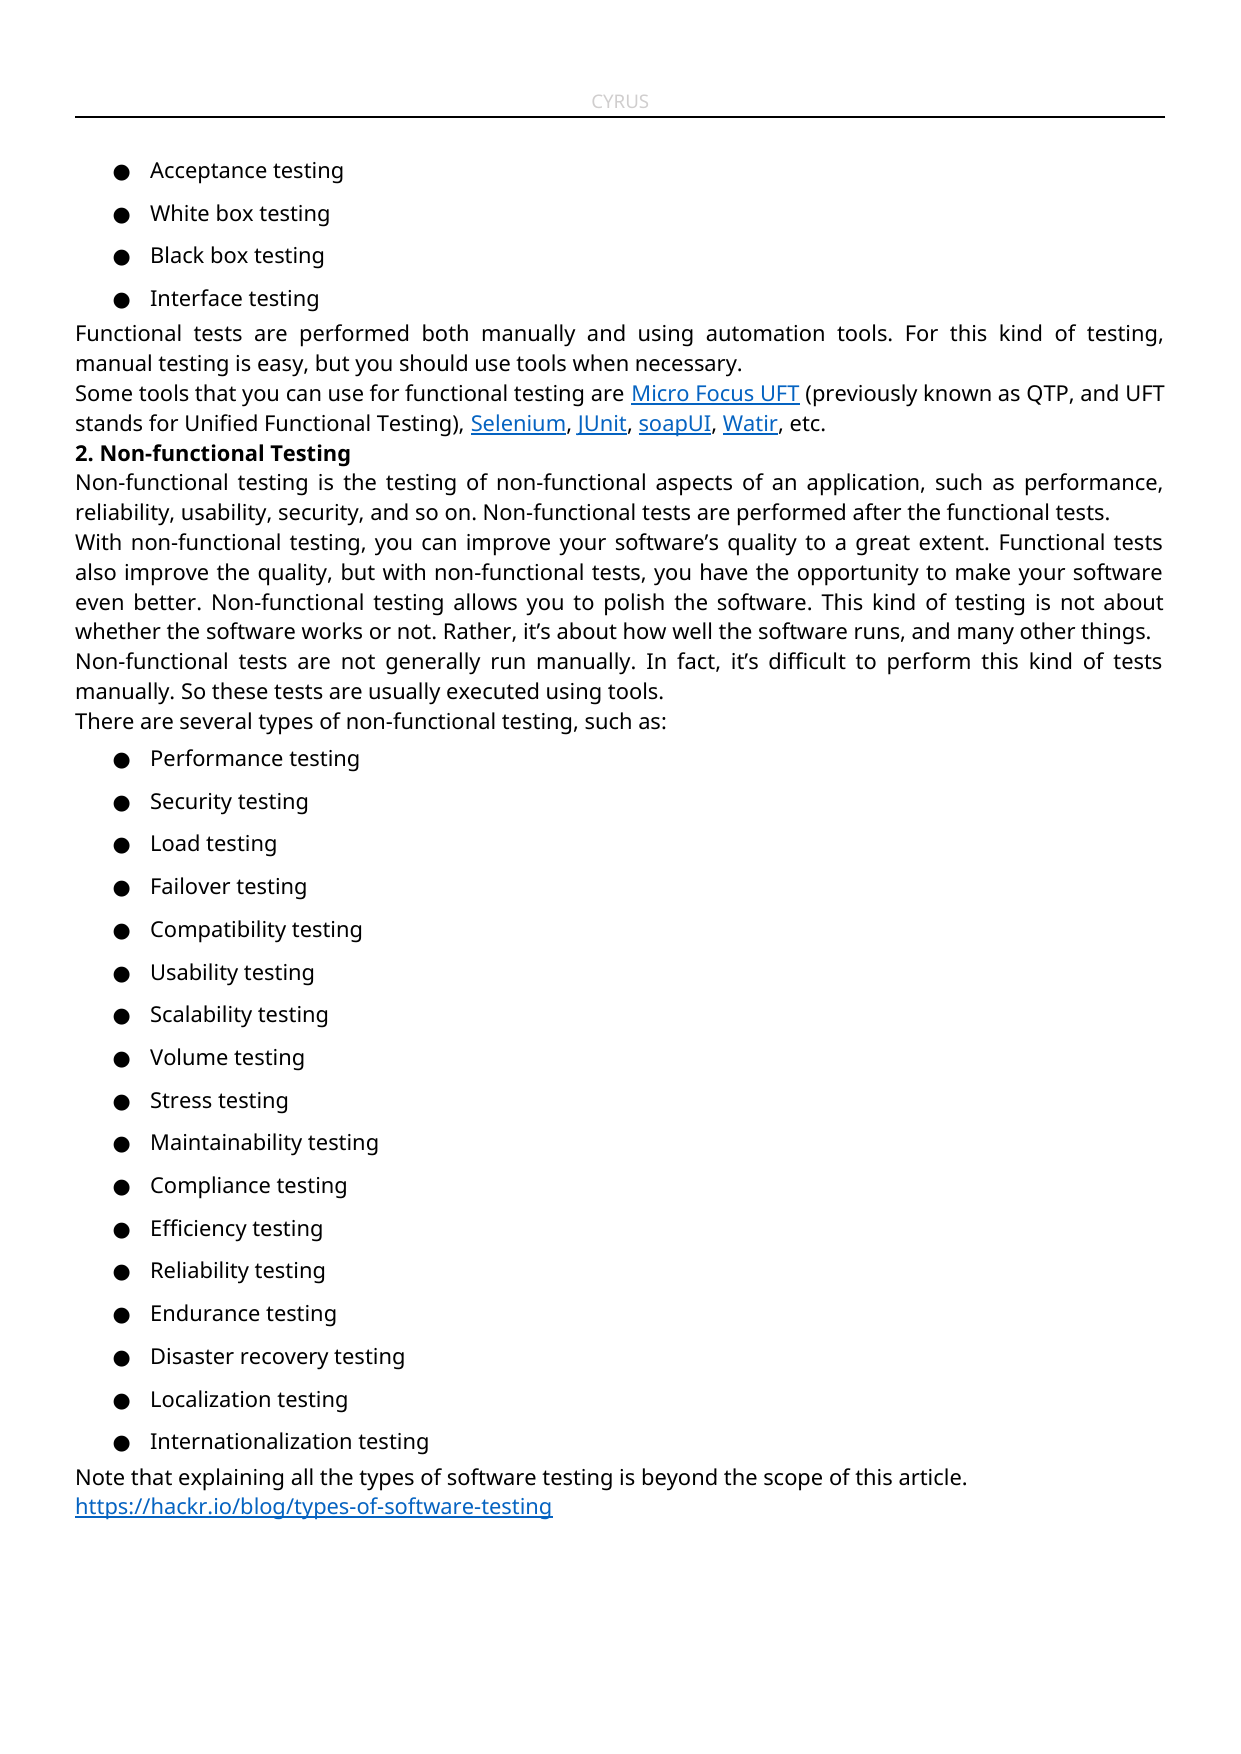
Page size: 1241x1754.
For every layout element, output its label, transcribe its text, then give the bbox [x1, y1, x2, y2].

list White box testing [112, 190, 1165, 233]
list Efficiency testing [112, 1205, 1165, 1248]
list Volume testing [112, 1034, 1165, 1077]
text Some tools that you can use for functional testing are Micro Focus UFT (previously known as QTP, and UFT stands for Unified Functional Testing), Selenium, JUnit, soapUI, Watir, etc. [75, 378, 1165, 438]
list Maintainability testing [112, 1120, 1165, 1163]
list Acceptance testing [112, 148, 1165, 190]
list Localization testing [112, 1376, 1165, 1419]
list Usability testing [112, 949, 1165, 992]
list Interface testing [112, 276, 1165, 318]
list Failover testing [112, 864, 1165, 906]
list Endurance testing [112, 1291, 1165, 1333]
list Reliability testing [112, 1248, 1165, 1291]
list Security testing [112, 778, 1165, 821]
list Internationalization testing [112, 1419, 1165, 1462]
list Compatibility testing [112, 906, 1165, 949]
text With non-functional testing, you can improve your software’s quality to a great extent. Functional tests also improve the quality, but with non-functional tests, you have the opportunity to make your software even better. Non-functional testing allows you to polish the software. This kind of testing is not about whether the software works or not. Rather, it’s about how well the software runs, and many other things. [75, 527, 1165, 646]
list Scalability testing [112, 992, 1165, 1034]
text Functional tests are performed both manually and using automation tools. For this kind of testing, manual testing is easy, but you should use tools when necessary. [75, 318, 1165, 378]
list Compliance testing [112, 1163, 1165, 1205]
list Black box testing [112, 233, 1165, 276]
text Non-functional testing is the testing of non-functional aspects of an application, such as performance, reliability, usability, security, and so on. Non-functional tests are performed after the functional tests. [75, 467, 1165, 527]
text 2. Non-functional Testing [75, 438, 1165, 467]
text Non-functional tests are not generally run manually. In fact, it’s difficult to perform this kind of tests manually. So these tests are usually executed using tools. [75, 646, 1165, 706]
list Stress testing [112, 1077, 1165, 1120]
text There are several types of non-functional testing, such as: [75, 706, 1165, 736]
list Disaster recovery testing [112, 1333, 1165, 1376]
text https://hackr.io/blog/types-of-software-testing [75, 1491, 1165, 1521]
text Note that explaining all the types of software testing is beyond the scope of this article. [75, 1462, 1165, 1491]
list Load testing [112, 821, 1165, 864]
list Performance testing [112, 736, 1165, 778]
